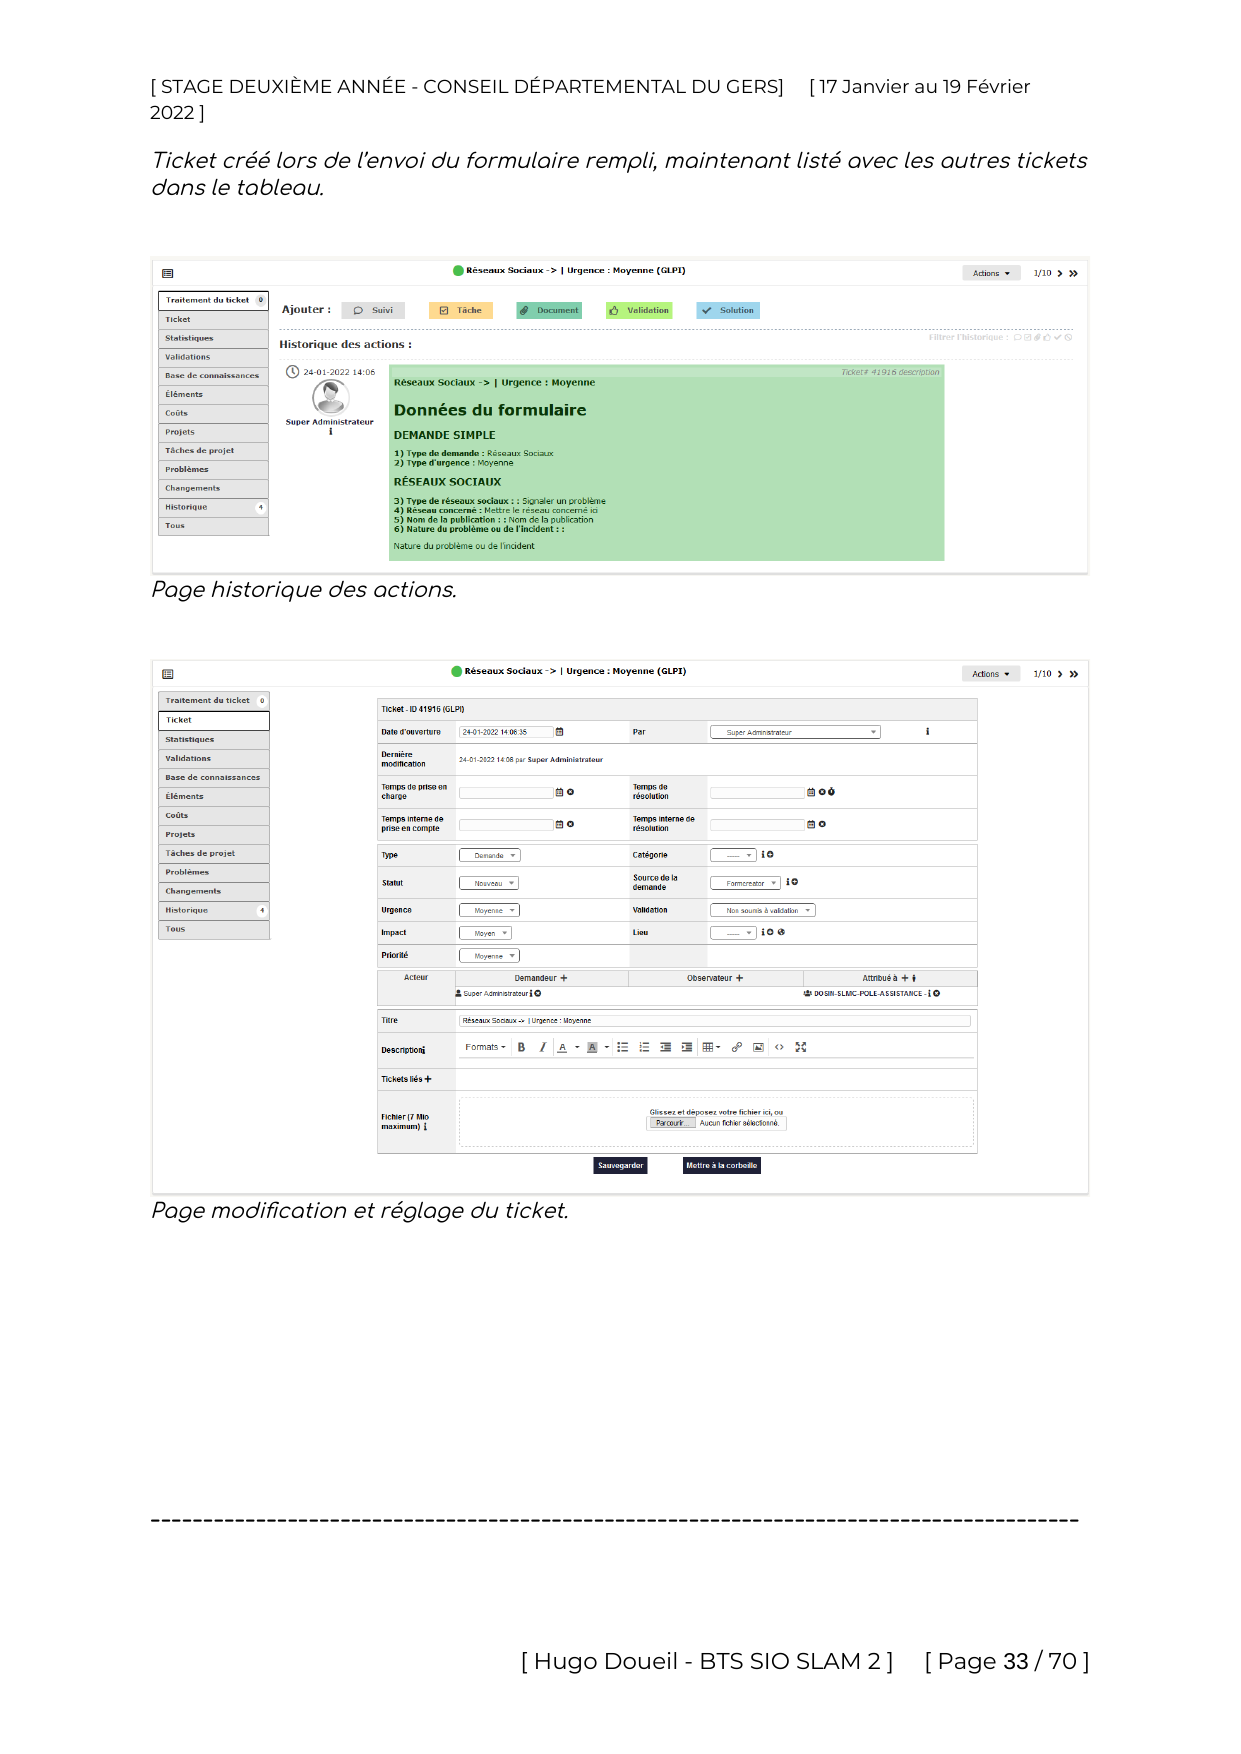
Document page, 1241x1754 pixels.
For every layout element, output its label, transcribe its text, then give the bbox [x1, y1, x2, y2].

picture [150, 659, 1091, 1197]
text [150, 1505, 1090, 1535]
text Page modification et réglage du ticket. [150, 1201, 1090, 1224]
picture [150, 256, 1091, 576]
text Page historique des actions. [150, 579, 1090, 602]
text Ticket créé lors de l’envoi du formulaire rempli, maintenant listé avec les autres tickets dans le tableau. [150, 150, 1090, 200]
